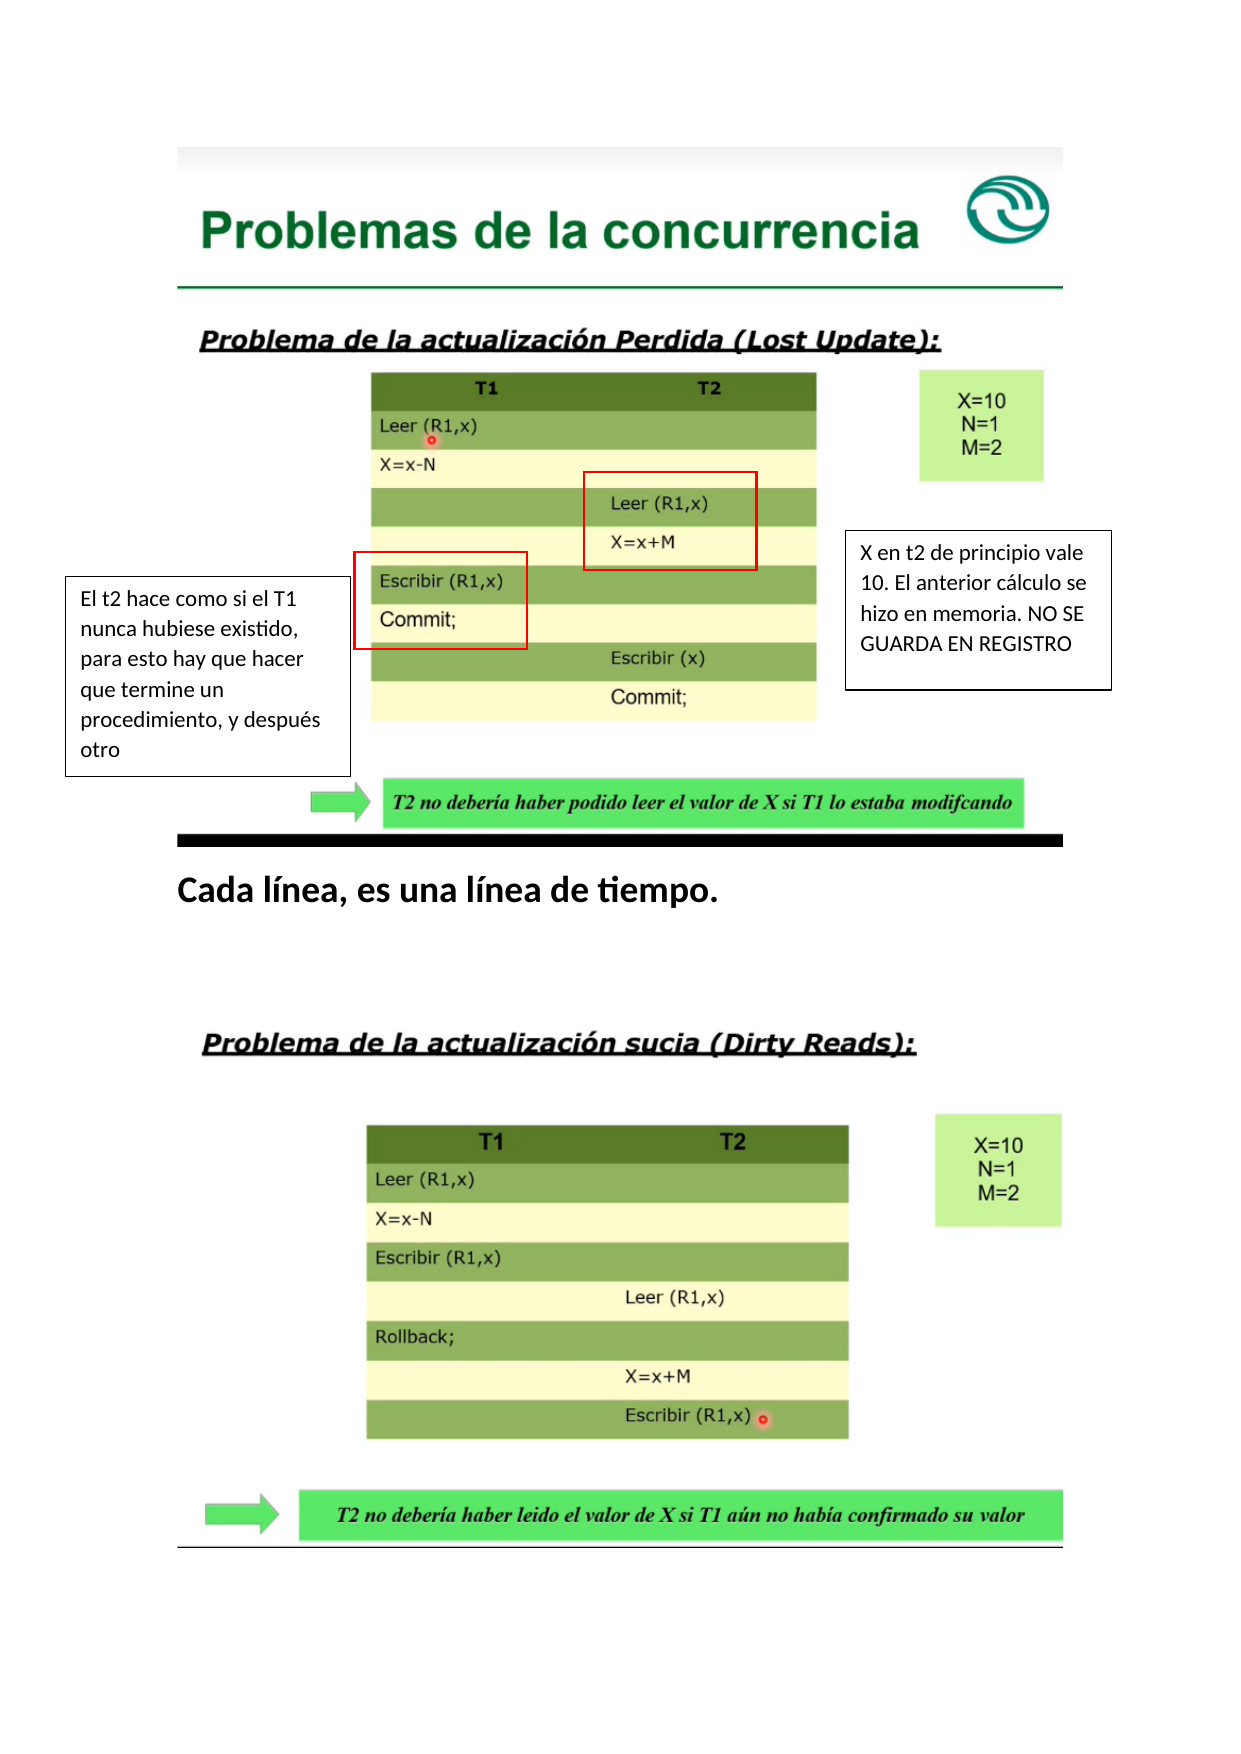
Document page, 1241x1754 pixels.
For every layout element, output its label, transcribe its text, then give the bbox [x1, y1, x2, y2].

picture [177, 147, 1063, 847]
text Cada línea, es una línea de tiempo. [177, 866, 1063, 911]
picture [177, 997, 1063, 1548]
